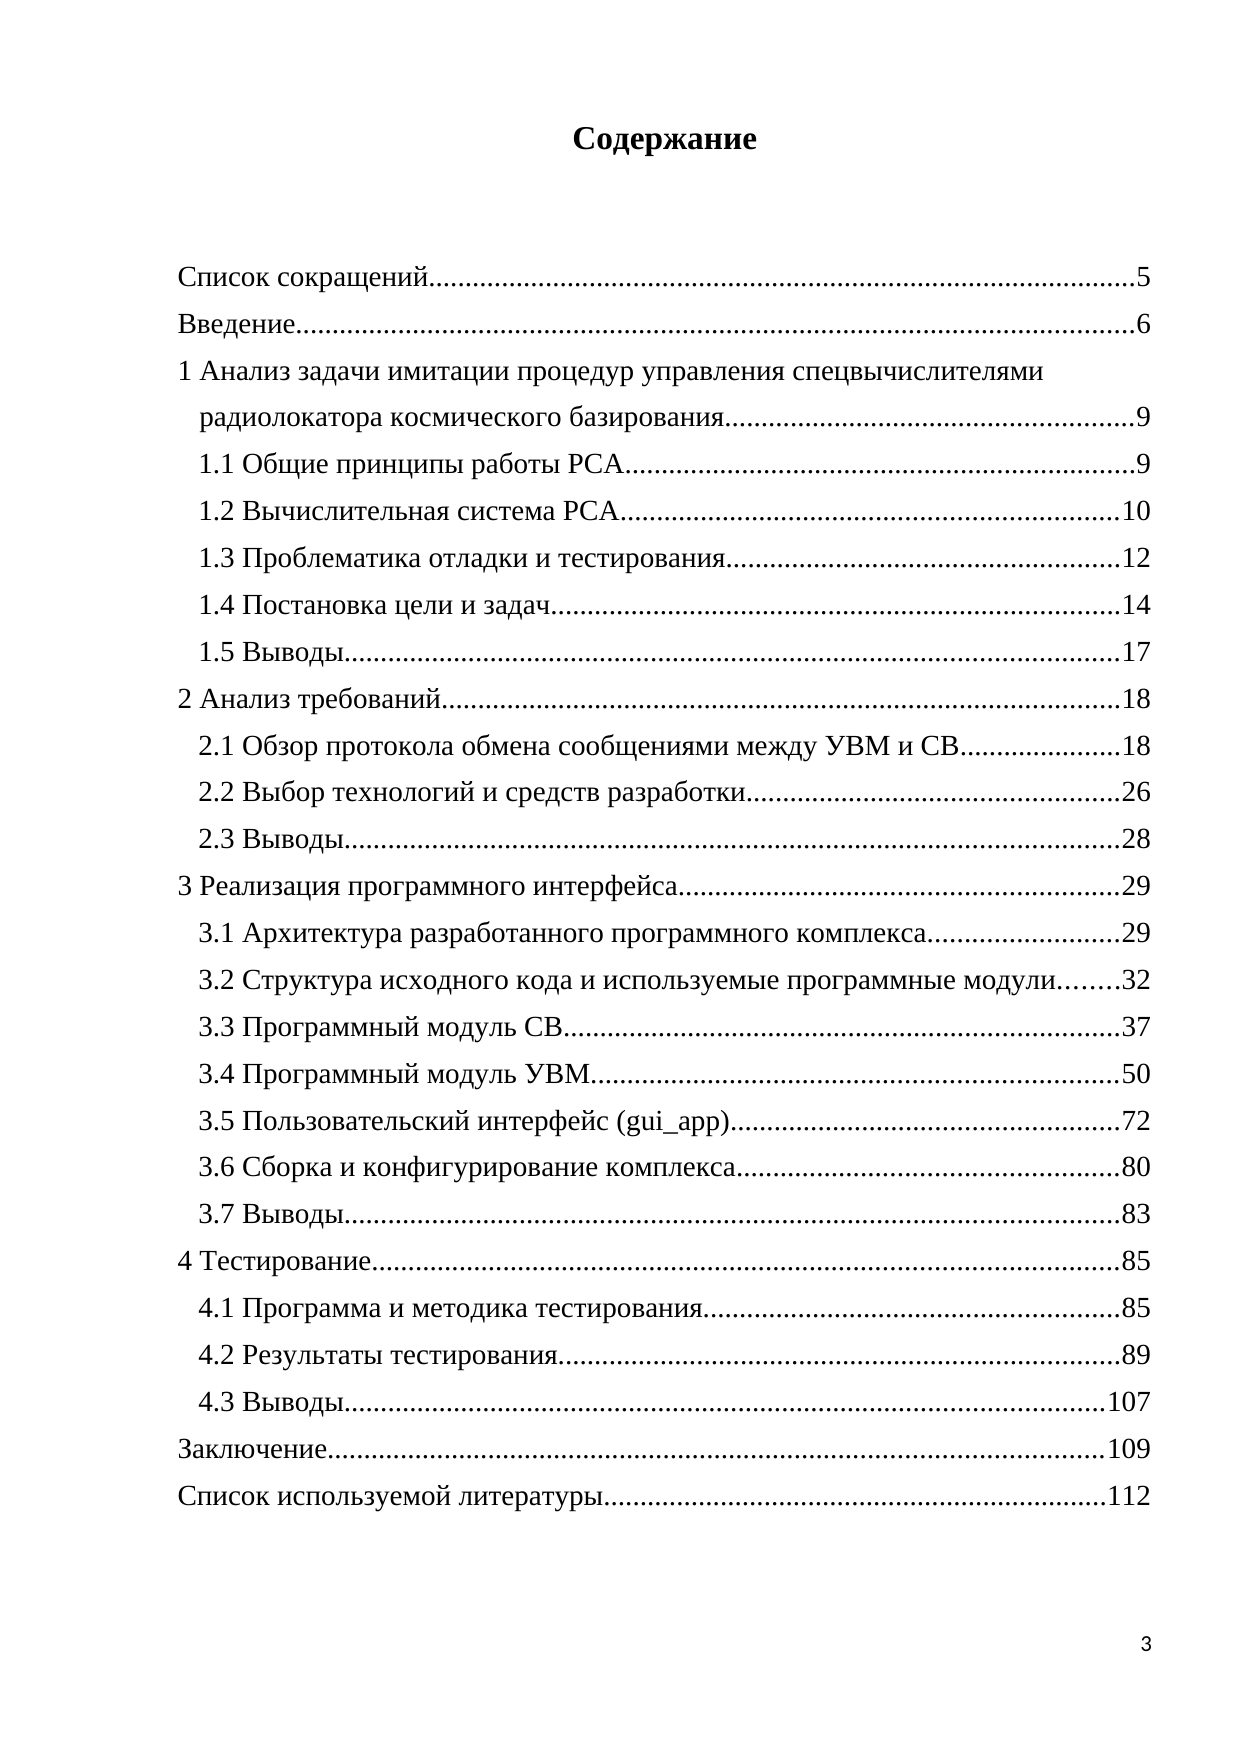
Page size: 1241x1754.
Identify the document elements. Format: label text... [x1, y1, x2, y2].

text 2.3 Выводы 28 [177, 821, 1152, 855]
text 3.7 Выводы 83 [177, 1196, 1152, 1230]
text 2 Анализ требований 18 [177, 681, 1152, 714]
text Список сокращений 5 [177, 259, 1152, 292]
text 4.3 Выводы 107 [177, 1384, 1152, 1417]
text 1.1 Общие принципы работы РСА 9 [177, 446, 1152, 480]
text 2.2 Выбор технологий и средств разработки 26 [177, 774, 1152, 808]
text Введение 6 [177, 306, 1152, 339]
text 3.4 Программный модуль УВМ 50 [177, 1056, 1152, 1089]
text 4.1 Программа и методика тестирования 85 [177, 1290, 1152, 1324]
text 2.1 Обзор протокола обмена сообщениями между УВМ и СВ 18 [177, 728, 1152, 761]
text 1.5 Выводы 17 [177, 634, 1152, 667]
text 4 Тестирование 85 [177, 1243, 1152, 1277]
text 1.3 Проблематика отладки и тестирования 12 [177, 540, 1152, 574]
text 1.4 Постановка цели и задач 14 [177, 587, 1152, 621]
text 3.1 Архитектура разработанного программного комплекса 29 [177, 915, 1152, 949]
text 3.5 Пользовательский интерфейс (gui_app) 72 [177, 1103, 1152, 1136]
text 3.3 Программный модуль СВ 37 [177, 1009, 1152, 1042]
text Содержание [177, 118, 1152, 156]
text Список используемой литературы 112 [177, 1478, 1152, 1511]
text 3 Реализация программного интерфейса 29 [177, 868, 1152, 902]
text 1 Анализ задачи имитации процедур управления спецвычислителями радиолокатора космического базирования 9 [177, 353, 1152, 433]
text 3.6 Сборка и конфигурирование комплекса 80 [177, 1149, 1152, 1183]
text 1.2 Вычислительная система РСА 10 [177, 493, 1152, 527]
text 4.2 Результаты тестирования 89 [177, 1337, 1152, 1371]
text 3.2 Структура исходного кода и используемые программные модули 32 [177, 962, 1152, 996]
text Заключение 109 [177, 1431, 1152, 1464]
